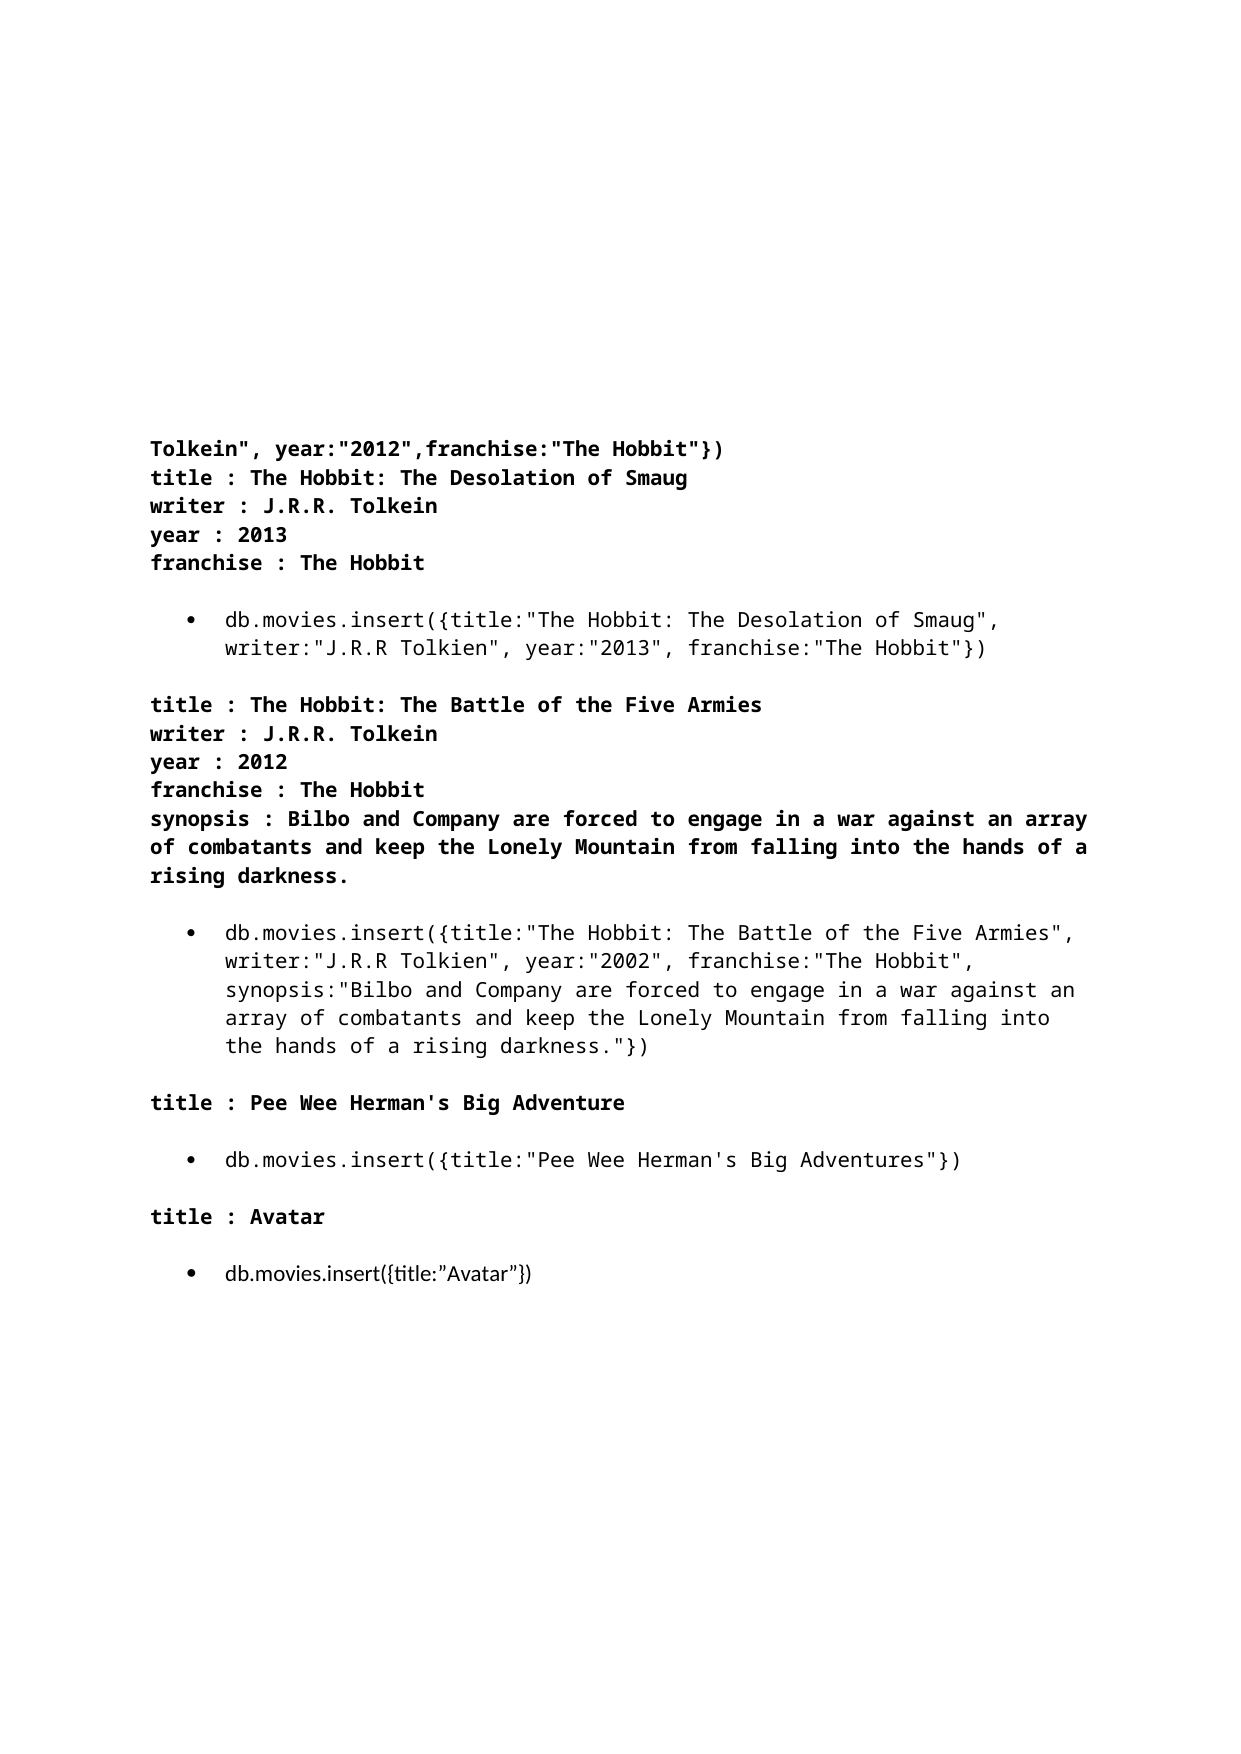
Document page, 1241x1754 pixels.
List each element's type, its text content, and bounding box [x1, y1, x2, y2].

text title : The Hobbit: The Desolation of Smaug [150, 463, 1090, 491]
text writer : J.R.R. Tolkein [150, 491, 1090, 520]
text franchise : The Hobbit [150, 776, 1090, 804]
list db.movies.insert({title:"Pee Wee Herman's Big Adventures"}) [187, 1145, 1090, 1174]
text synopsis : Bilbo and Company are forced to engage in a war against an array of combatants and keep the Lonely Mountain from falling into the hands of a rising darkness. [150, 804, 1090, 889]
list db.movies.insert({title:"The Hobbit: The Desolation of Smaug", writer:"J.R.R Tolkien", year:"2013", franchise:"The Hobbit"}) [187, 605, 1090, 662]
text franchise : The Hobbit [150, 548, 1090, 577]
list db.movies.insert({title:"The Hobbit: The Battle of the Five Armies", writer:"J.R.R Tolkien", year:"2002", franchise:"The Hobbit", synopsis:"Bilbo and Company are forced to engage in a war against an array of combatants and keep the Lonely Mountain from falling into the hands of a rising darkness."}) [187, 918, 1090, 1060]
text title : The Hobbit: The Battle of the Five Armies [150, 690, 1090, 719]
text Tolkein", year:"2012",franchise:"The Hobbit"}) [150, 434, 1090, 463]
text year : 2013 [150, 520, 1090, 548]
text title : Avatar [150, 1202, 1090, 1231]
list db.movies.insert({title:”Avatar”}) [187, 1259, 1090, 1287]
text writer : J.R.R. Tolkein [150, 719, 1090, 747]
text title : Pee Wee Herman's Big Adventure [150, 1088, 1090, 1117]
text year : 2012 [150, 747, 1090, 776]
